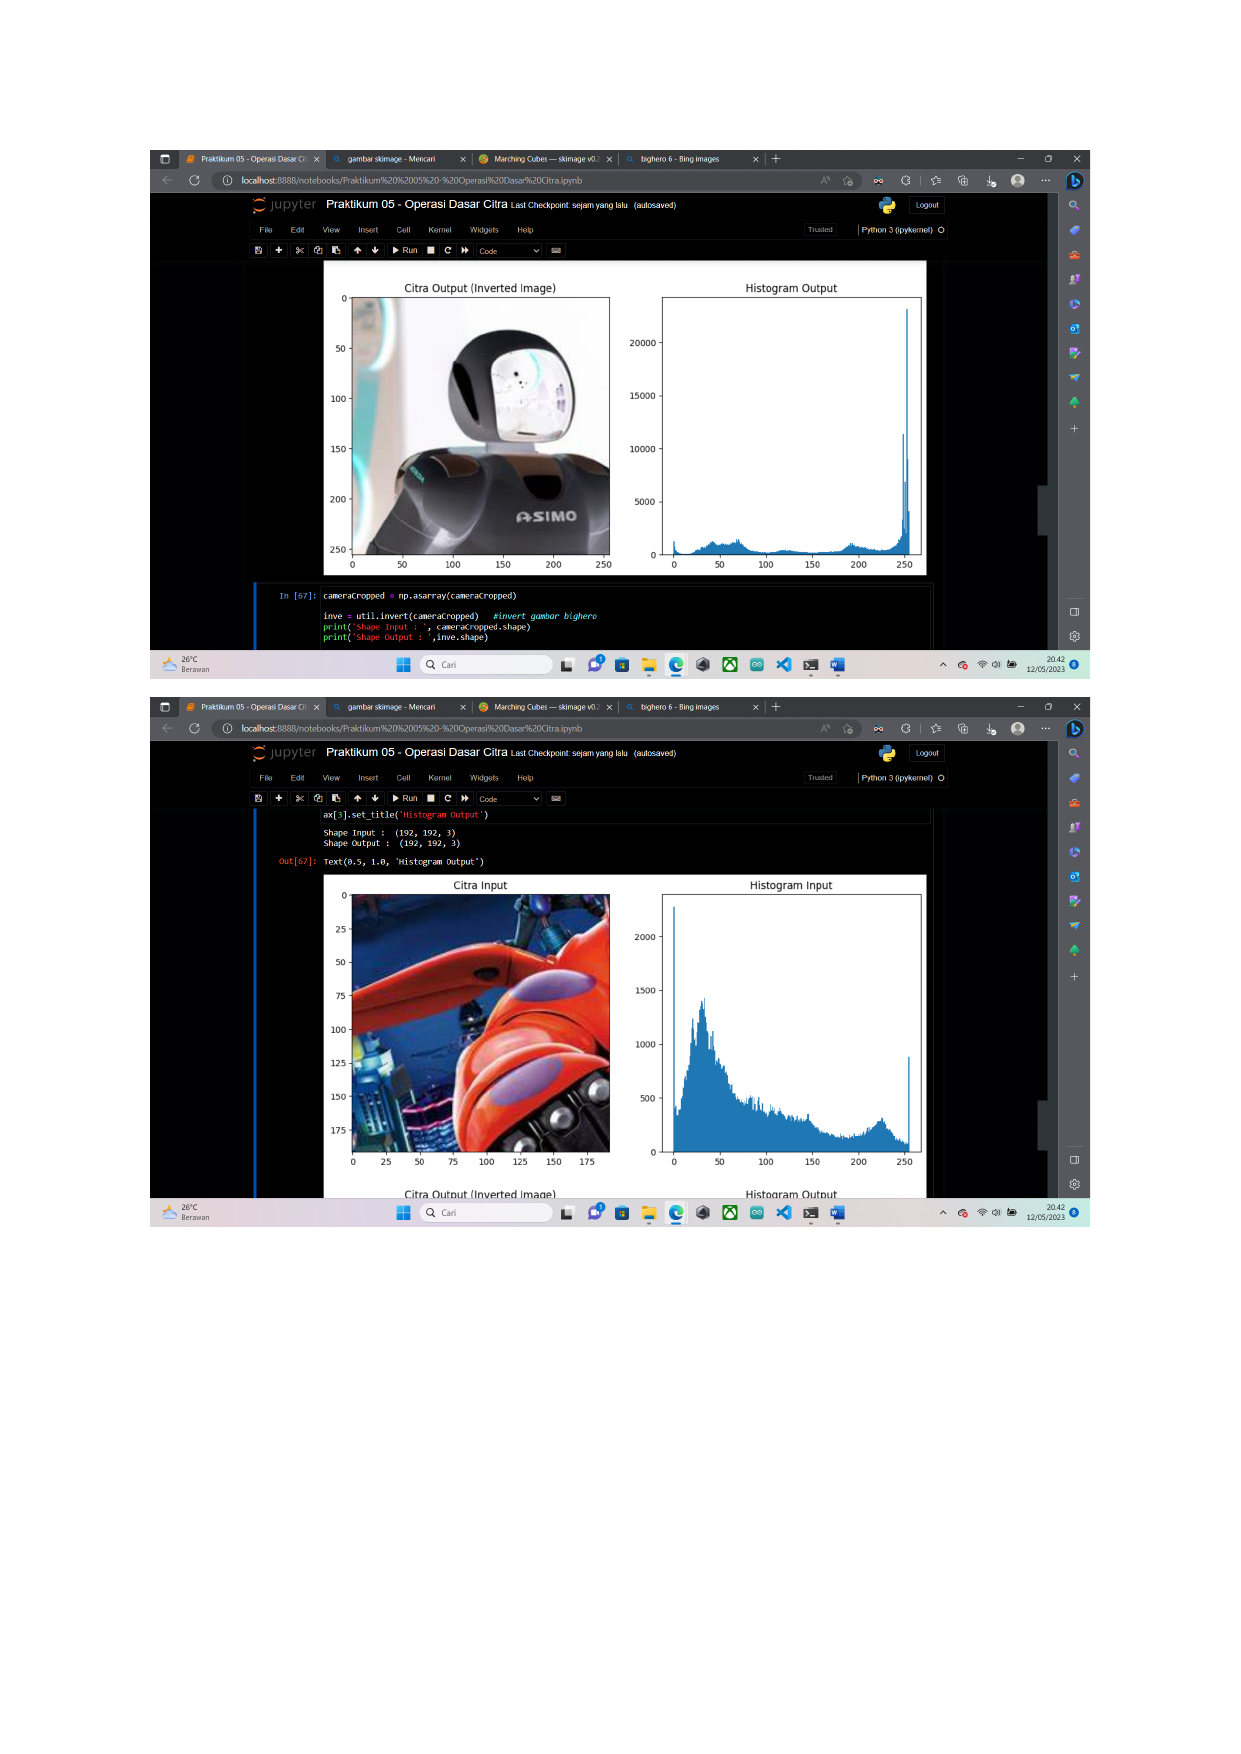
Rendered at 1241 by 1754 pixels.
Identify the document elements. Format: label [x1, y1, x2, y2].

picture [150, 150, 1091, 679]
picture [150, 697, 1091, 1227]
